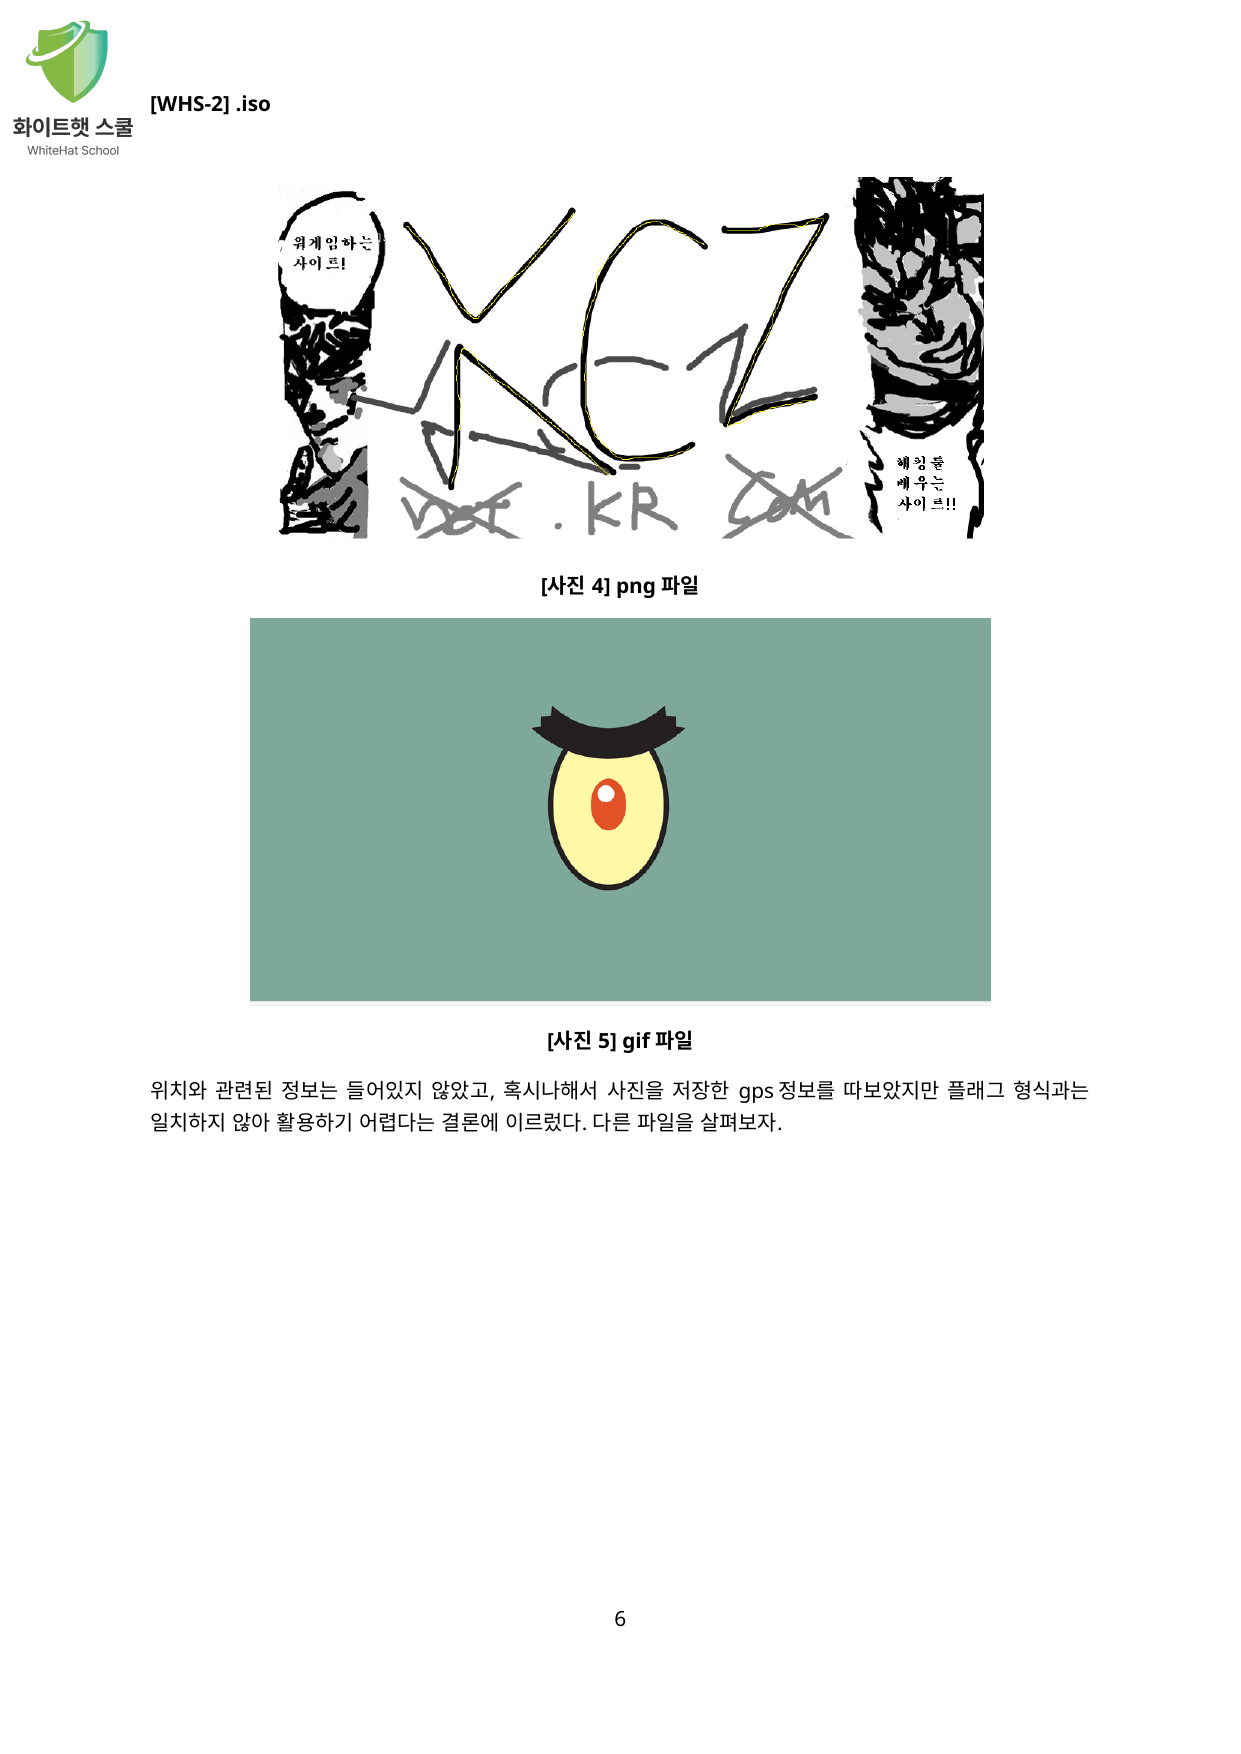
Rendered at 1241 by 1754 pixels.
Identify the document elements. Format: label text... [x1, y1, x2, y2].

text [사진 5] gif 파일 [150, 1024, 1090, 1055]
text [사진 4] png 파일 [150, 569, 1090, 599]
text 위치와 관련된 정보는 들어있지 않았고, 혹시나해서 사진을 저장한 gps정보를 따보았지만 플래그 형식과는 일치하지 않아 활용하기 어렵다는 결론에 이르렀다. 다른 파일을 살펴보자. [150, 1074, 1090, 1137]
picture [2, 0, 142, 178]
picture [267, 177, 984, 553]
picture [250, 618, 991, 1006]
